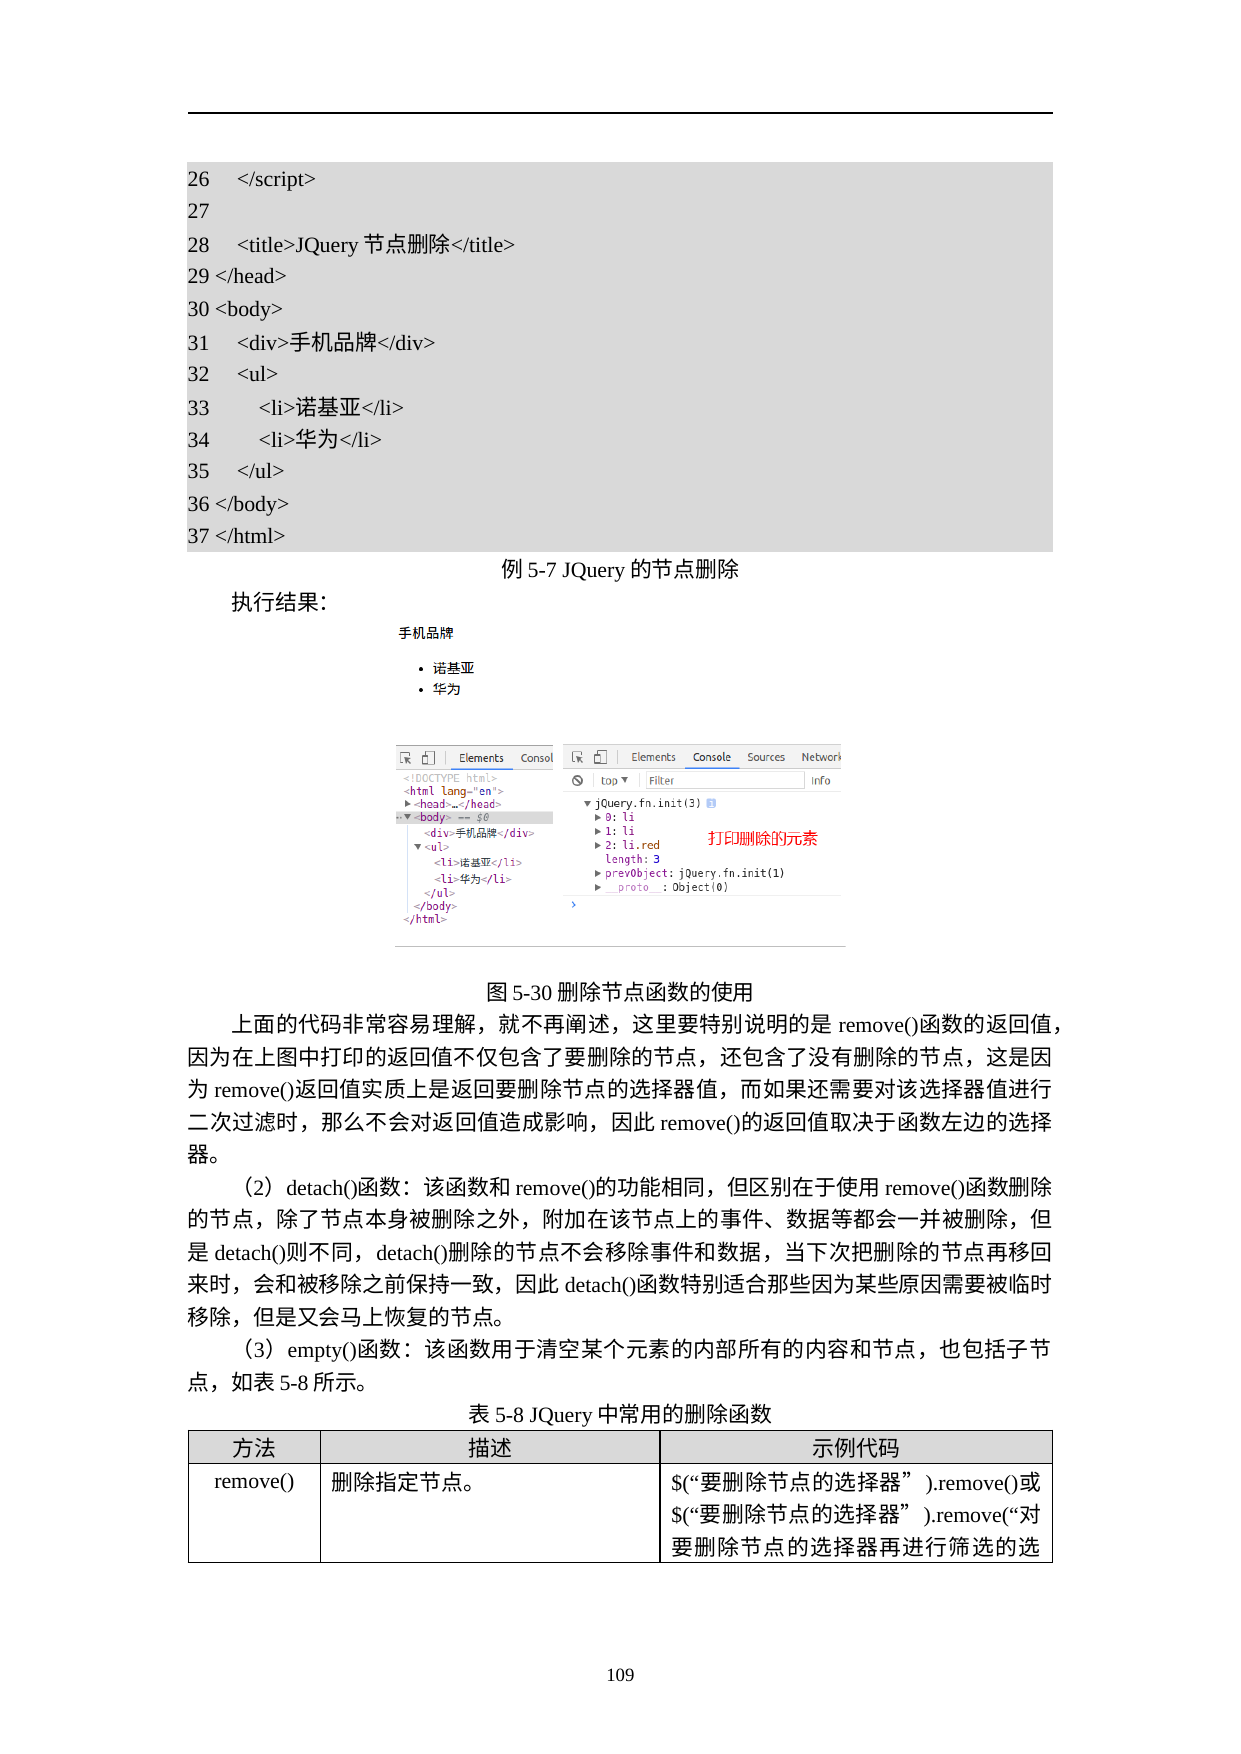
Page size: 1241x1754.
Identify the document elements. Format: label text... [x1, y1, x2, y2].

text 33 <li>诺基亚</li> [187, 389, 1053, 422]
text 30 <body> [187, 292, 1053, 324]
text 34 <li>华为</li> [187, 422, 1053, 454]
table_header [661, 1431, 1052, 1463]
text （3）empty()函数：该函数用于清空某个元素的内部所有的内容和节点，也包括子节点，如表5-8所示。 [187, 1332, 1053, 1397]
text 29 </head> [187, 259, 1053, 292]
text 表5-8 JQuery中常用的删除函数 [187, 1397, 1053, 1429]
text 28 <title>JQuery节点删除</title> [187, 227, 1053, 259]
text 26 </script> [187, 162, 1053, 194]
text （2）detach()函数：该函数和remove()的功能相同，但区别在于使用remove()函数删除的节点，除了节点本身被删除之外，附加在该节点上的事件、数据等都会一并被删除，但是detach()则不同，detach()删除的节点不会移除事件和数据，当下次把删除的节点再移回来时，会和被移除之前保持一致，因此detach()函数特别适合那些因为某些原因需要被临时移除，但是又会马上恢复的节点。 [187, 1169, 1053, 1332]
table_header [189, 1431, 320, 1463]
text 35 </ul> [187, 454, 1053, 487]
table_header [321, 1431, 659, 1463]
text 图5-30 删除节点函数的使用 [187, 974, 1053, 1007]
text 执行结果： [187, 584, 1053, 617]
text 36 </body> [187, 487, 1053, 519]
text 32 <ul> [187, 357, 1053, 389]
text 例5-7 JQuery的节点删除 [187, 552, 1053, 584]
picture [394, 617, 846, 947]
text 37 </html> [187, 519, 1053, 552]
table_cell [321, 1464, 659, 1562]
text 31 <div>手机品牌</div> [187, 324, 1053, 357]
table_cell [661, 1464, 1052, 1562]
text 上面的代码非常容易理解，就不再阐述，这里要特别说明的是remove()函数的返回值，因为在上图中打印的返回值不仅包含了要删除的节点，还包含了没有删除的节点，这是因为remove()返回值实质上是返回要删除节点的选择器值，而如果还需要对该选择器值进行二次过滤时，那么不会对返回值造成影响，因此remove()的返回值取决于函数左边的选择器。 [187, 1007, 1053, 1169]
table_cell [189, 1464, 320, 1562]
text 27 [187, 194, 1053, 227]
